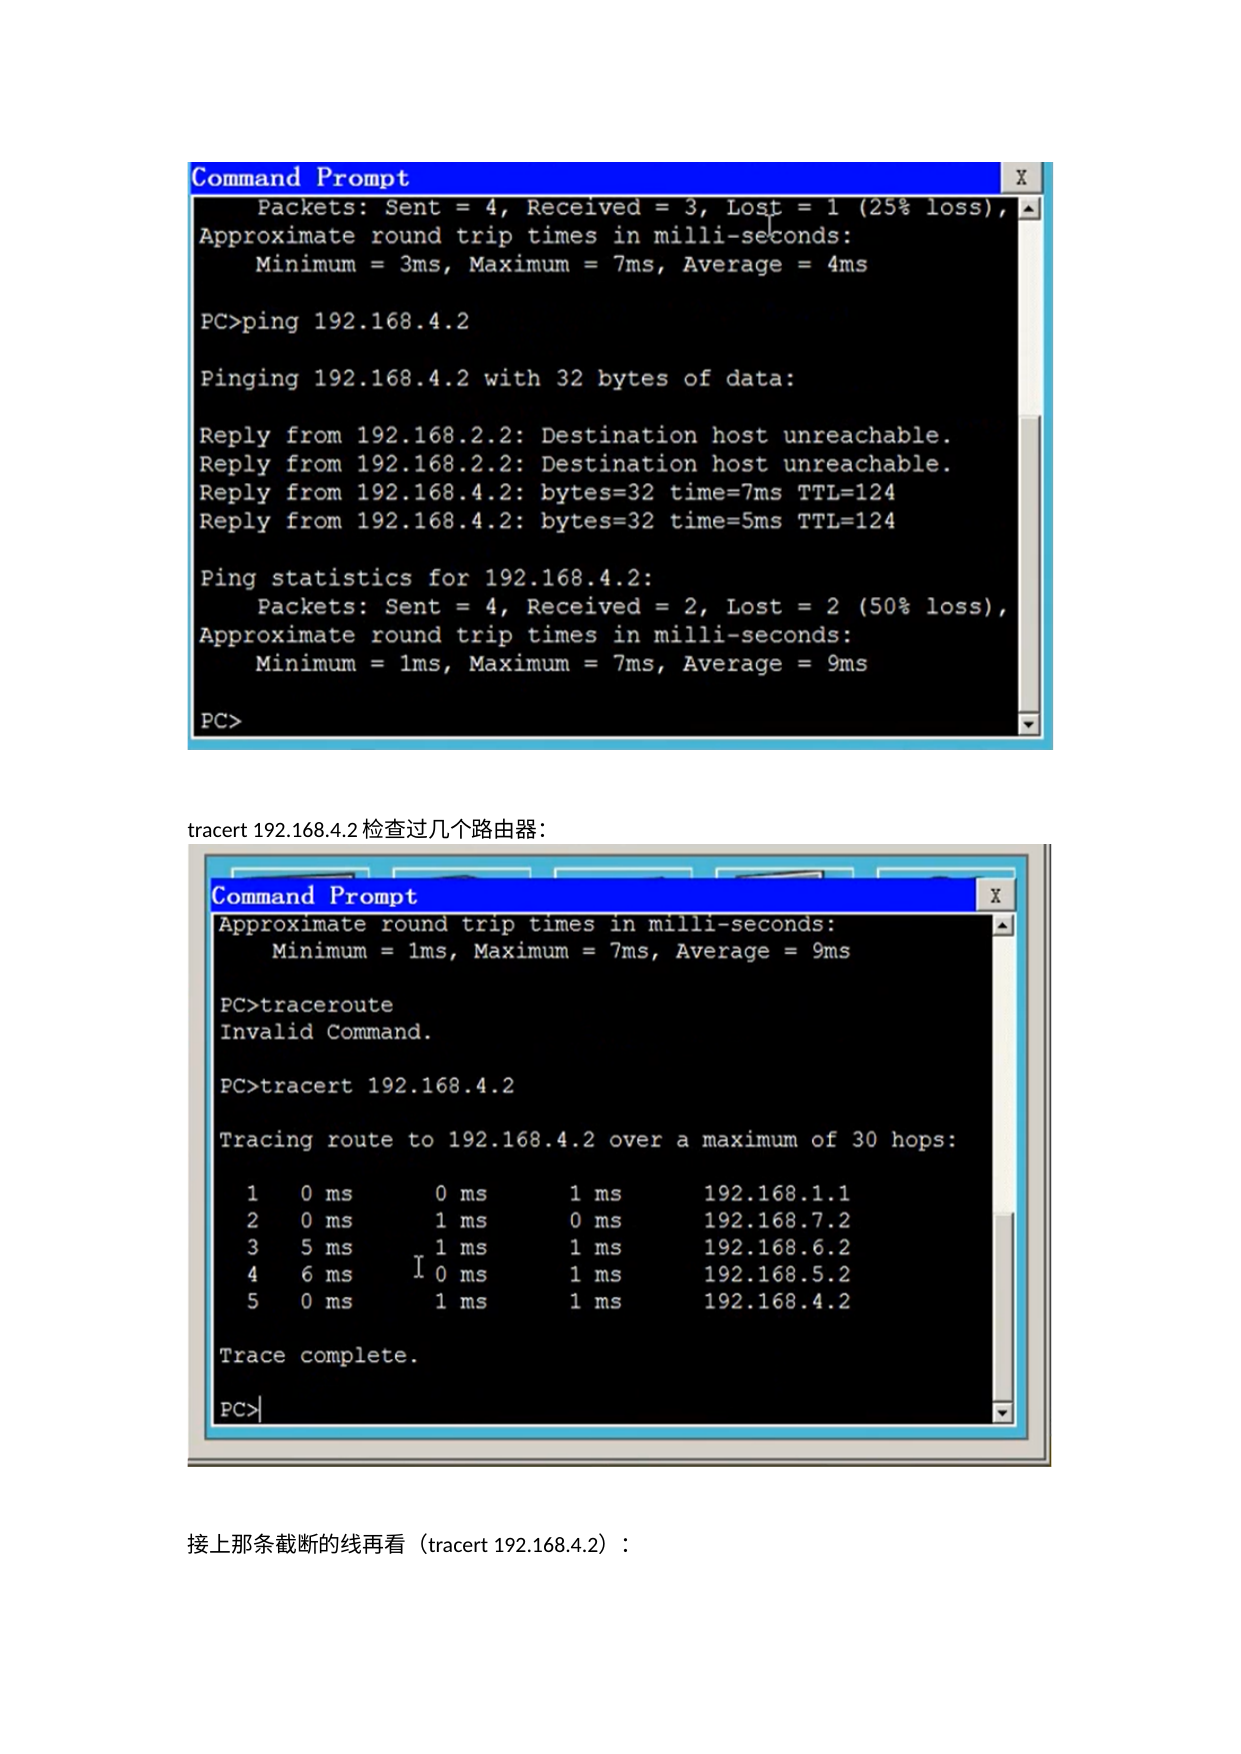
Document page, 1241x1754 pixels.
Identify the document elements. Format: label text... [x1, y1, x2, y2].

picture [187, 162, 1054, 750]
text 接上那条截断的线再看（tracert 192.168.4.2）： [187, 1527, 1053, 1559]
picture [187, 844, 1052, 1467]
text tracert 192.168.4.2检查过几个路由器： [187, 812, 1053, 844]
